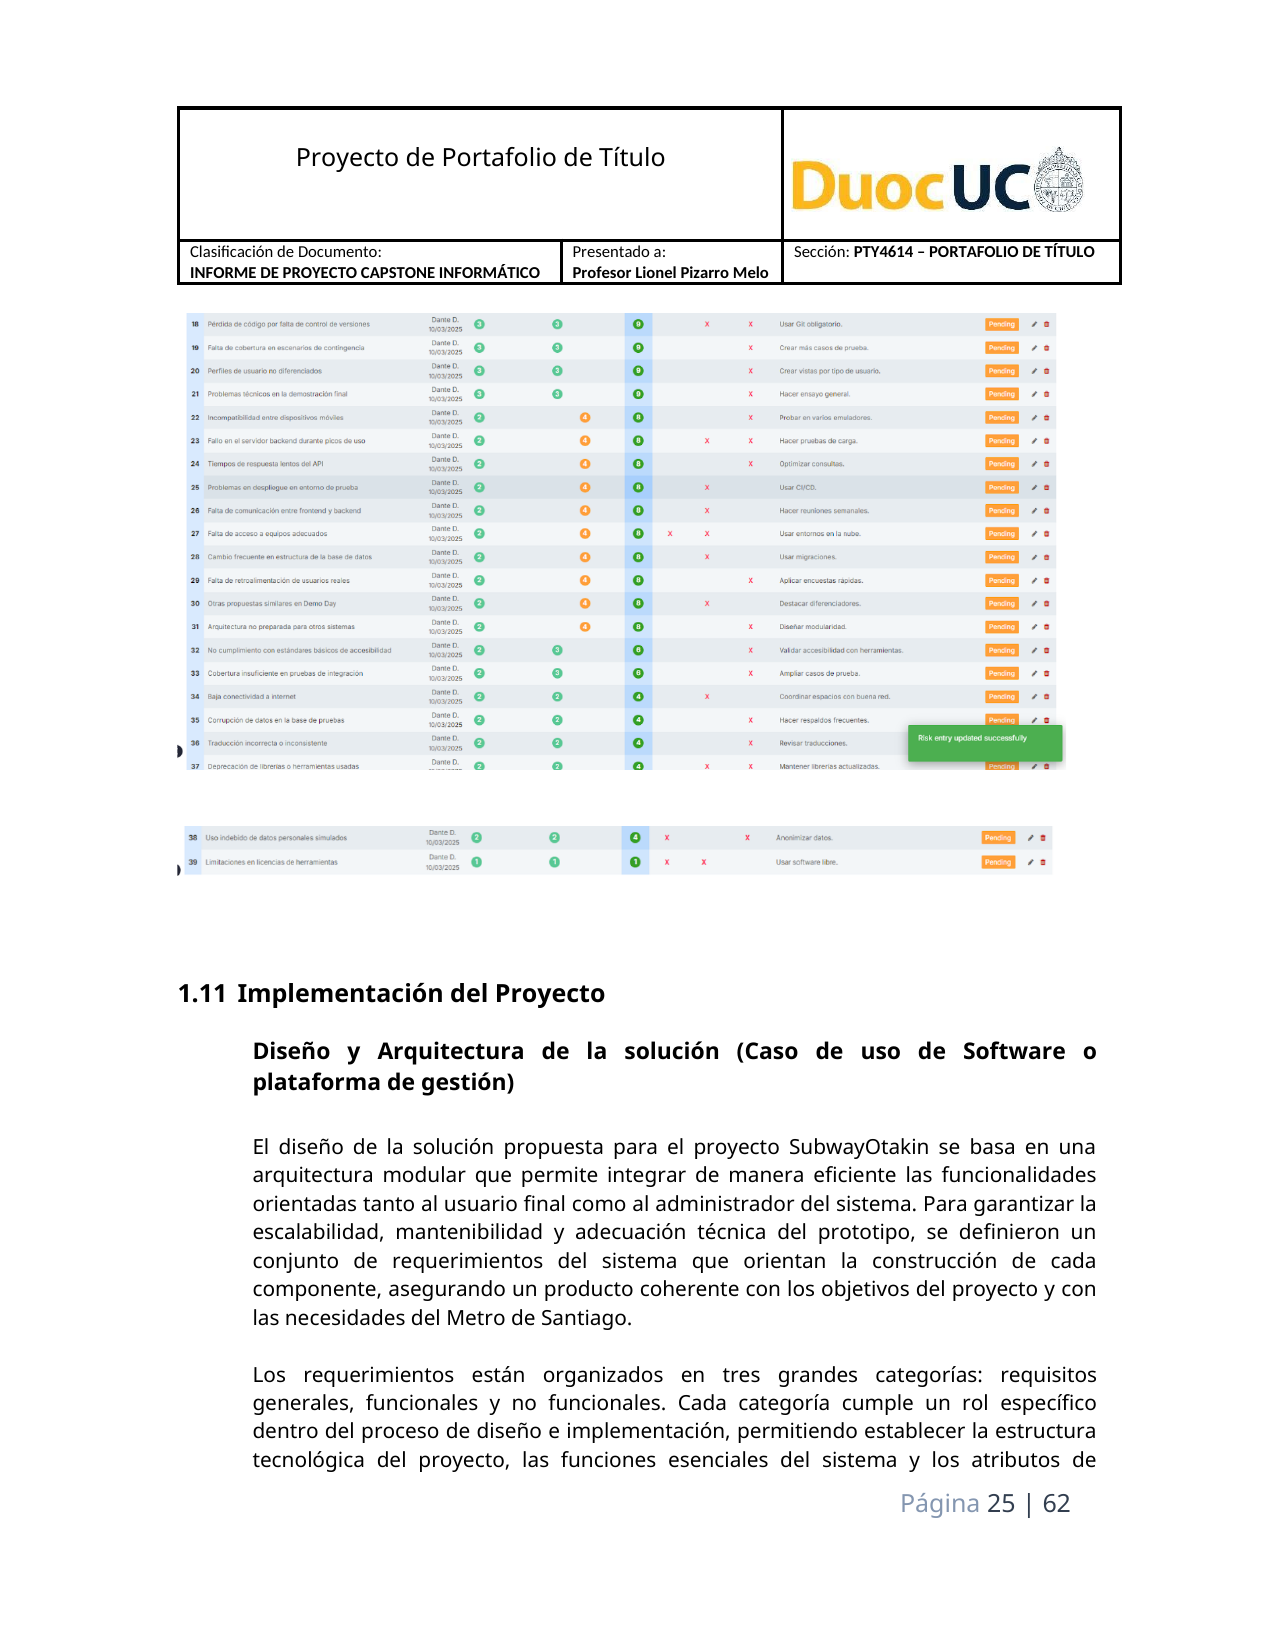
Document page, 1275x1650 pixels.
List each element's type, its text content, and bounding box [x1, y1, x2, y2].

picture [177, 313, 1067, 770]
picture [177, 826, 1067, 880]
text El diseño de la solución propuesta para el proyecto SubwayOtakin se basa en una arquitectura modular que permite integrar de manera eficiente las funcionalidades orientadas tanto al usuario final como al administrador del sistema. Para garantizar la escalabilidad, mantenibilidad y adecuación técnica del prototipo, se definieron un conjunto de requerimientos del sistema que orientan la construcción de cada componente, asegurando un producto coherente con los objetivos del proyecto y con las necesidades del Metro de Santiago. [252, 1132, 1098, 1331]
subtitle Diseño y Arquitectura de la solución (Caso de uso de Software o plataforma de gestión) [252, 1035, 1098, 1097]
subtitle Implementación del Proyecto [177, 976, 1098, 1010]
picture [791, 146, 1085, 212]
